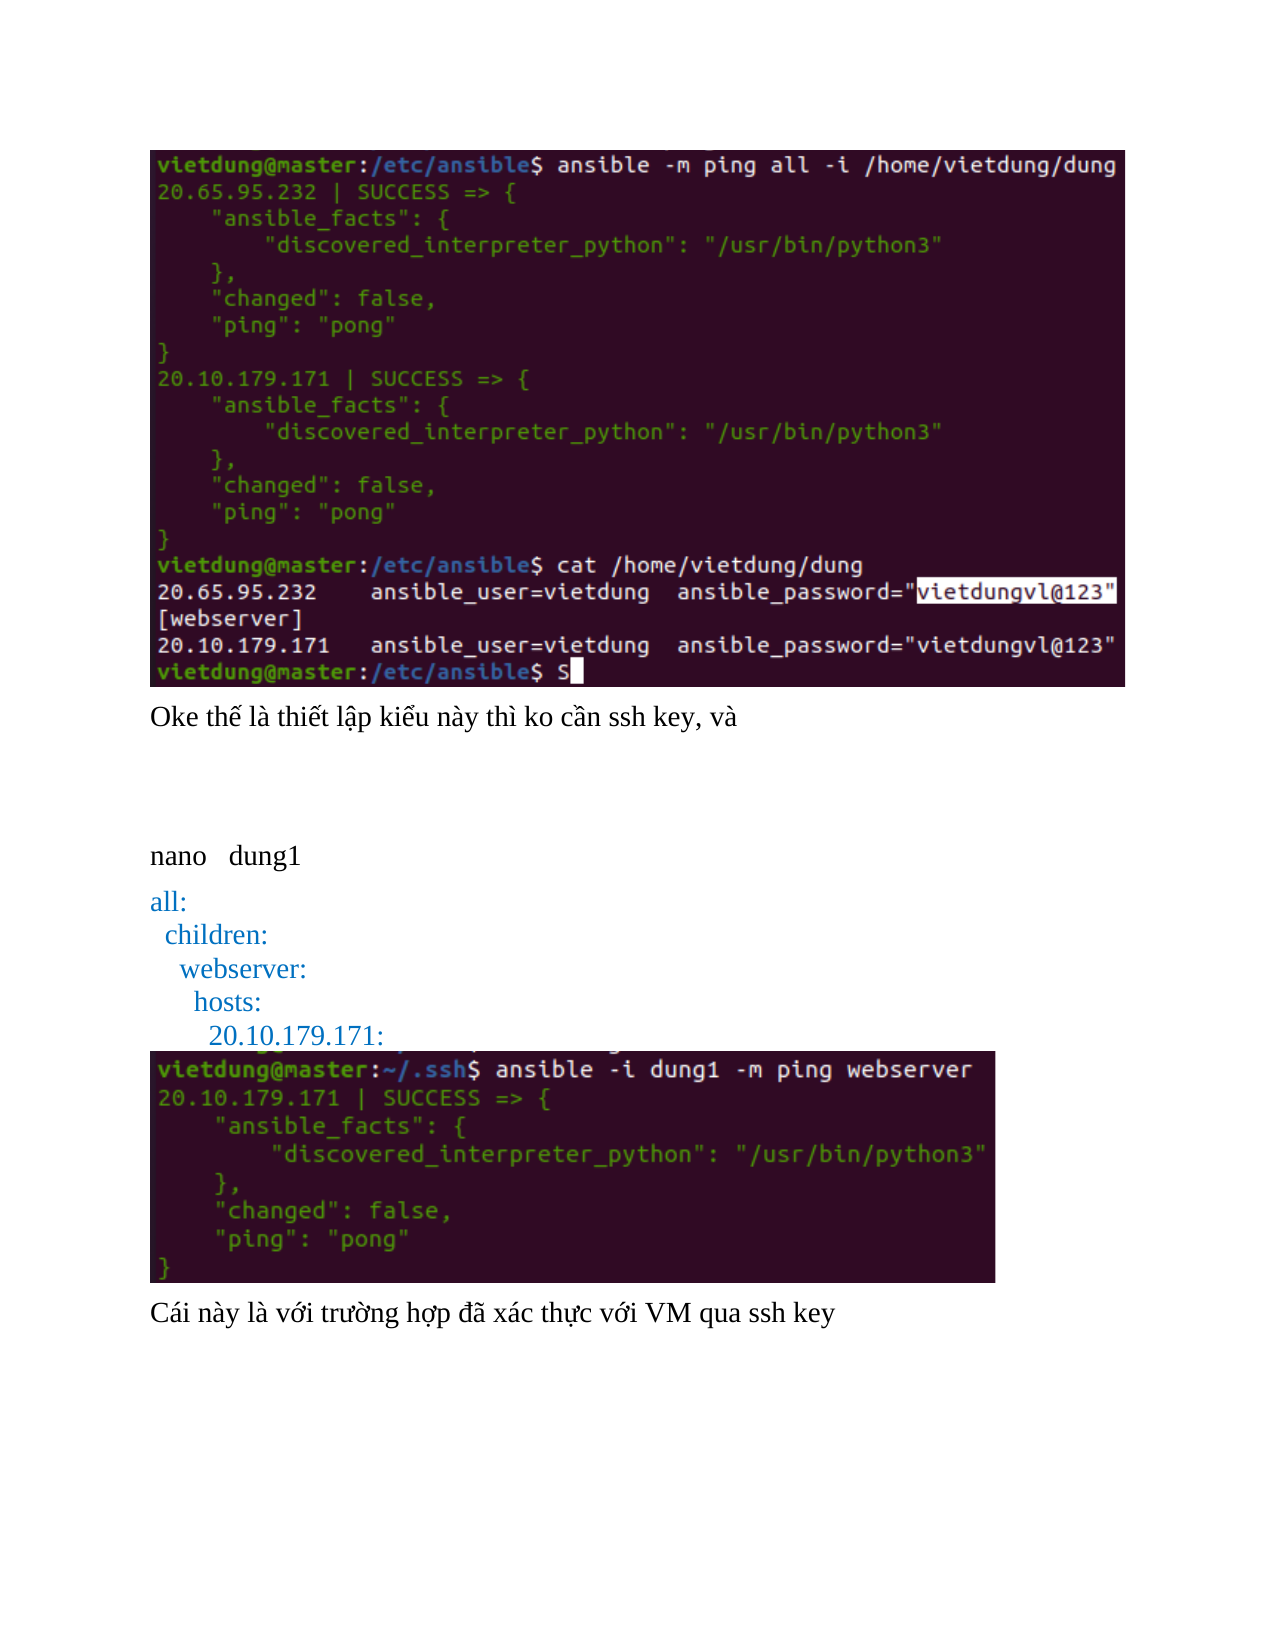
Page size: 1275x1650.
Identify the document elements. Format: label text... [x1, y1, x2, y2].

text webserver: [150, 951, 1125, 984]
text nano dung1 [150, 838, 1125, 871]
text children: [150, 917, 1125, 951]
text Cái này là với trường hợp đã xác thực với VM qua ssh key [150, 1295, 1125, 1329]
picture [150, 150, 1125, 687]
text 20.10.179.171: [150, 1018, 1125, 1051]
text Oke thế là thiết lập kiểu này thì ko cần ssh key, và [150, 699, 1125, 733]
picture [150, 1051, 996, 1283]
text hosts: [150, 984, 1125, 1018]
text all: [150, 884, 1125, 917]
